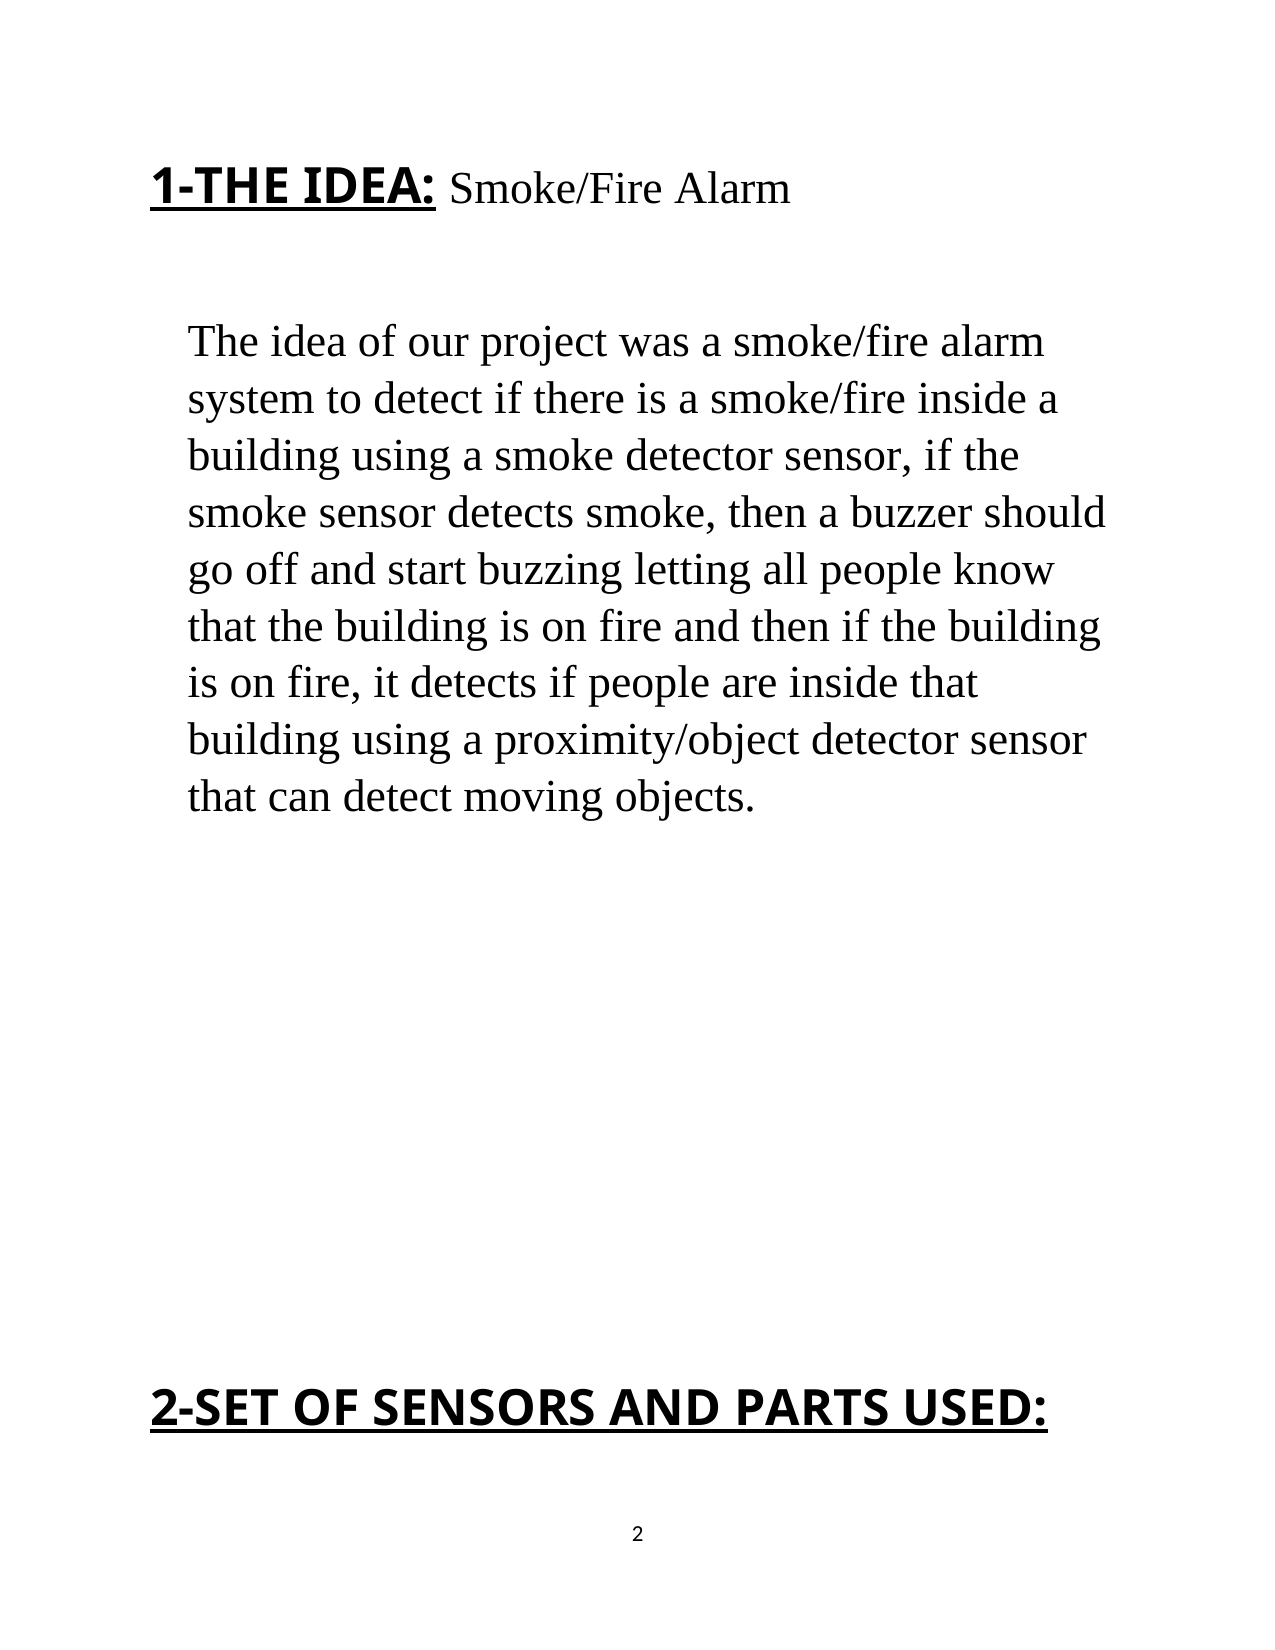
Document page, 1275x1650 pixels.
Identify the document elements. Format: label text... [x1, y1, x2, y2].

text 1-THE IDEA: Smoke/Fire Alarm [150, 150, 1125, 218]
text The idea of our project was a smoke/fire alarm system to detect if there is a smoke/fire inside a building using a smoke detector sensor, if the smoke sensor detects smoke, then a buzzer should go off and start buzzing letting all people know that the building is on fire and then if the building is on fire, it detects if people are inside that building using a proximity/object detector sensor that can detect moving objects. [187, 314, 1125, 821]
text 2-SET OF SENSORS AND PARTS USED: [150, 1372, 1125, 1440]
